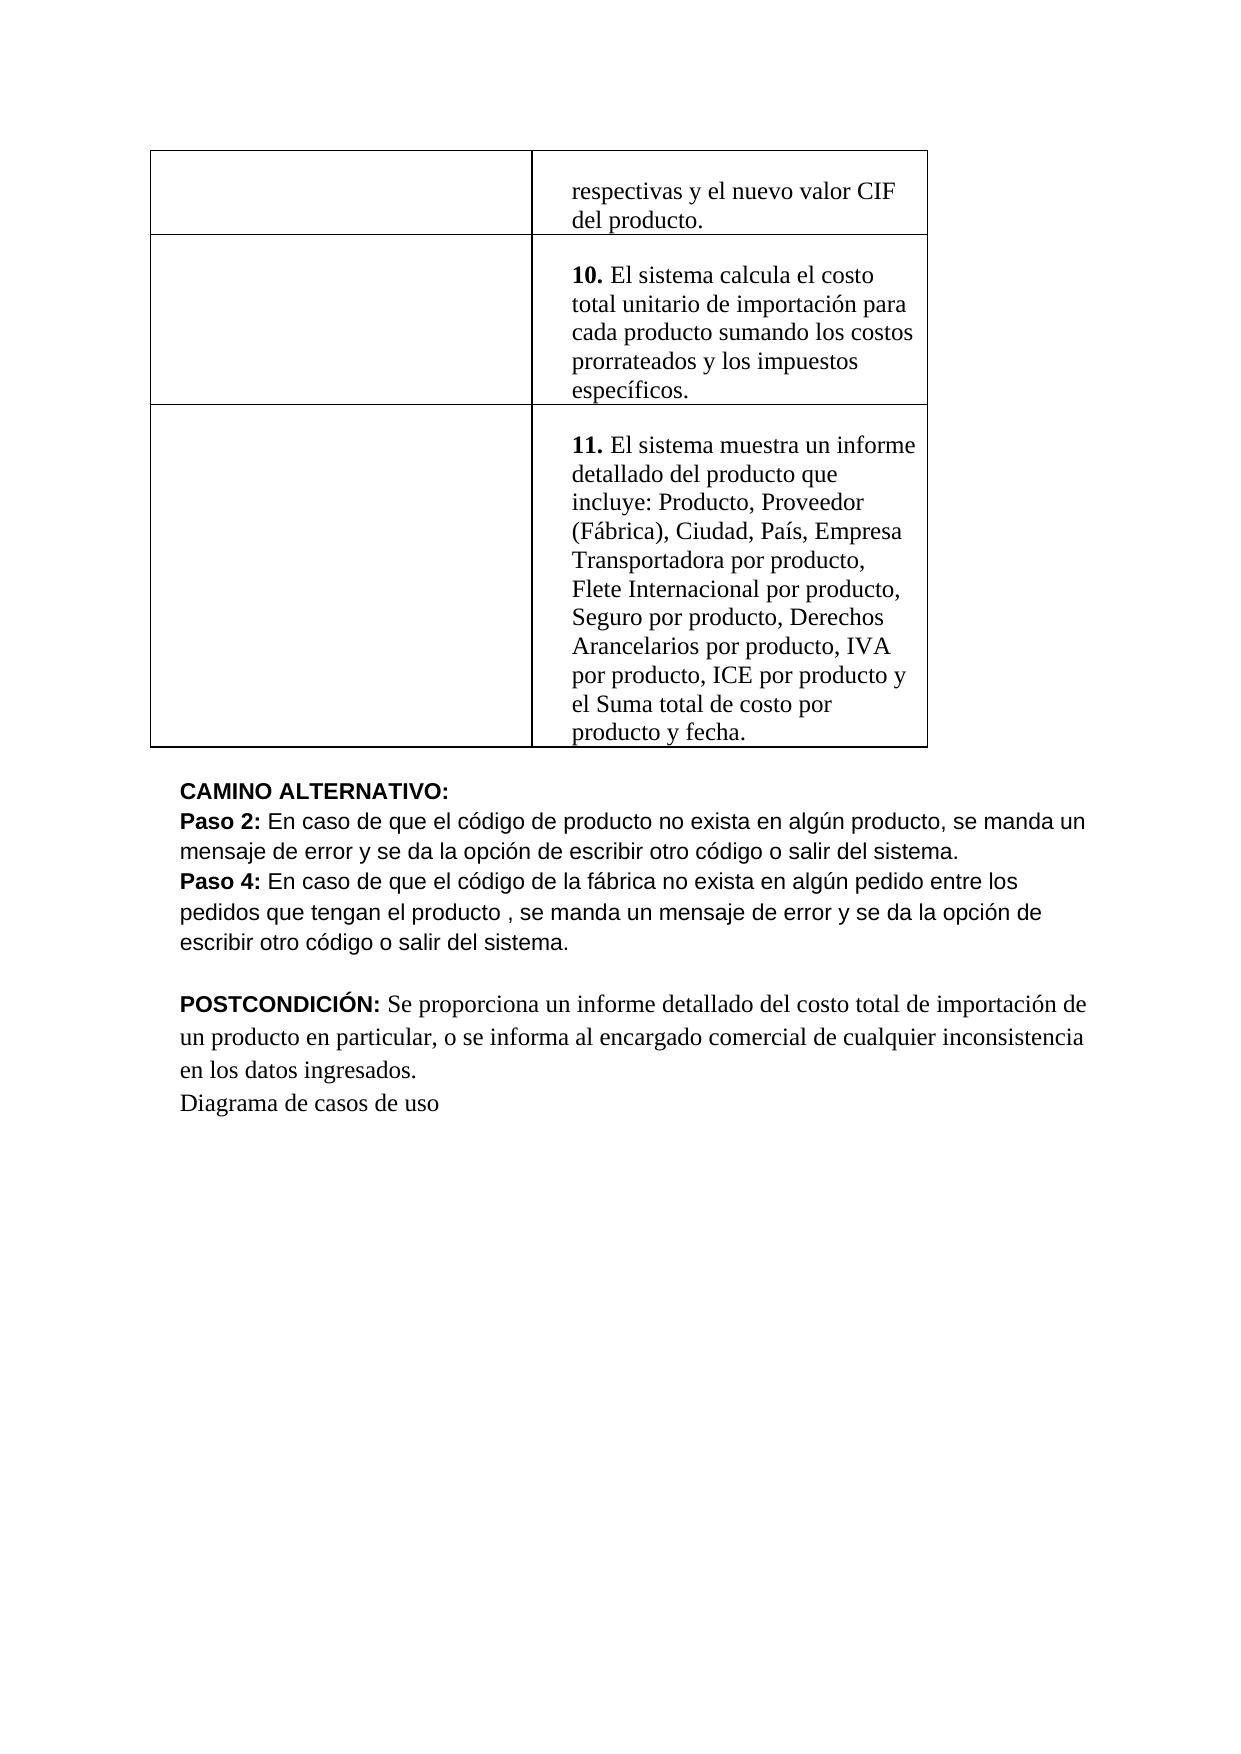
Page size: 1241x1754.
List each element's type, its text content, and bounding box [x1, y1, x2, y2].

text Paso 2: En caso de que el código de producto no exista en algún producto, se manda un mensaje de error y se da la opción de escribir otro código o salir del sistema. [179, 808, 1090, 864]
table_cell 10. El sistema calcula el costo total unitario de importación para cada producto sumando los costos prorrateados y los impuestos específicos. [533, 235, 927, 404]
text Diagrama de casos de uso [179, 1088, 1090, 1117]
text CAMINO ALTERNATIVO: [179, 778, 1090, 804]
table_cell [151, 151, 531, 234]
text Paso 4: En caso de que el código de la fábrica no exista en algún pedido entre los pedidos que tengan el producto , se manda un mensaje de error y se da la opción de escribir otro código o salir del sistema. [179, 868, 1090, 955]
table_cell 11. El sistema muestra un informe detallado del producto que incluye: Producto, Proveedor (Fábrica), Ciudad, País, Empresa Transportadora por producto, Flete Internacional por producto, Seguro por producto, Derechos Arancelarios por producto, IVA por producto, ICE por producto y el Suma total de costo por producto y fecha. [533, 405, 927, 746]
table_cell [533, 151, 927, 234]
table_cell [151, 235, 531, 404]
text POSTCONDICIÓN: Se proporciona un informe detallado del costo total de importación de un producto en particular, o se informa al encargado comercial de cualquier inconsistencia en los datos ingresados. [179, 989, 1090, 1084]
table_cell [151, 405, 531, 746]
